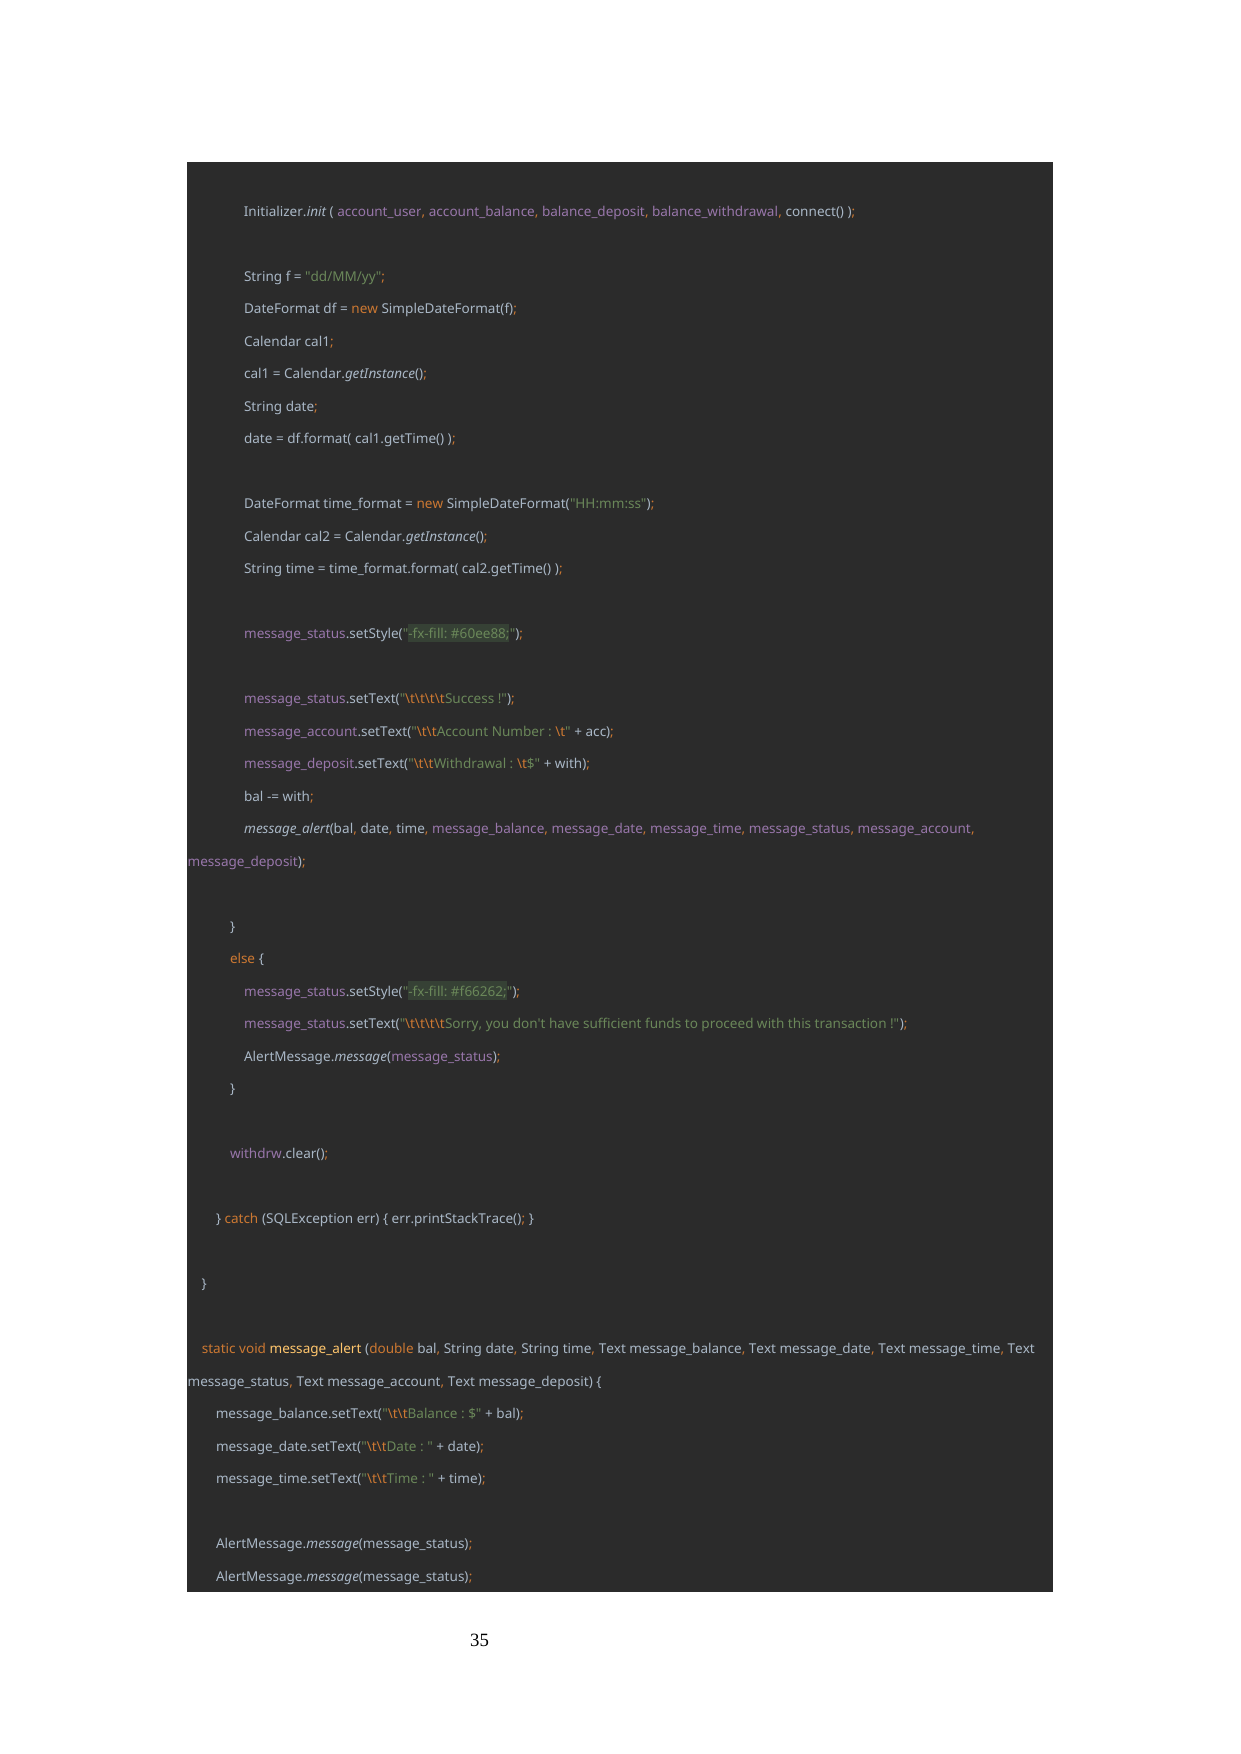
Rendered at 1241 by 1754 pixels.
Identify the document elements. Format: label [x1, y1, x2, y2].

text [187, 162, 1053, 1592]
